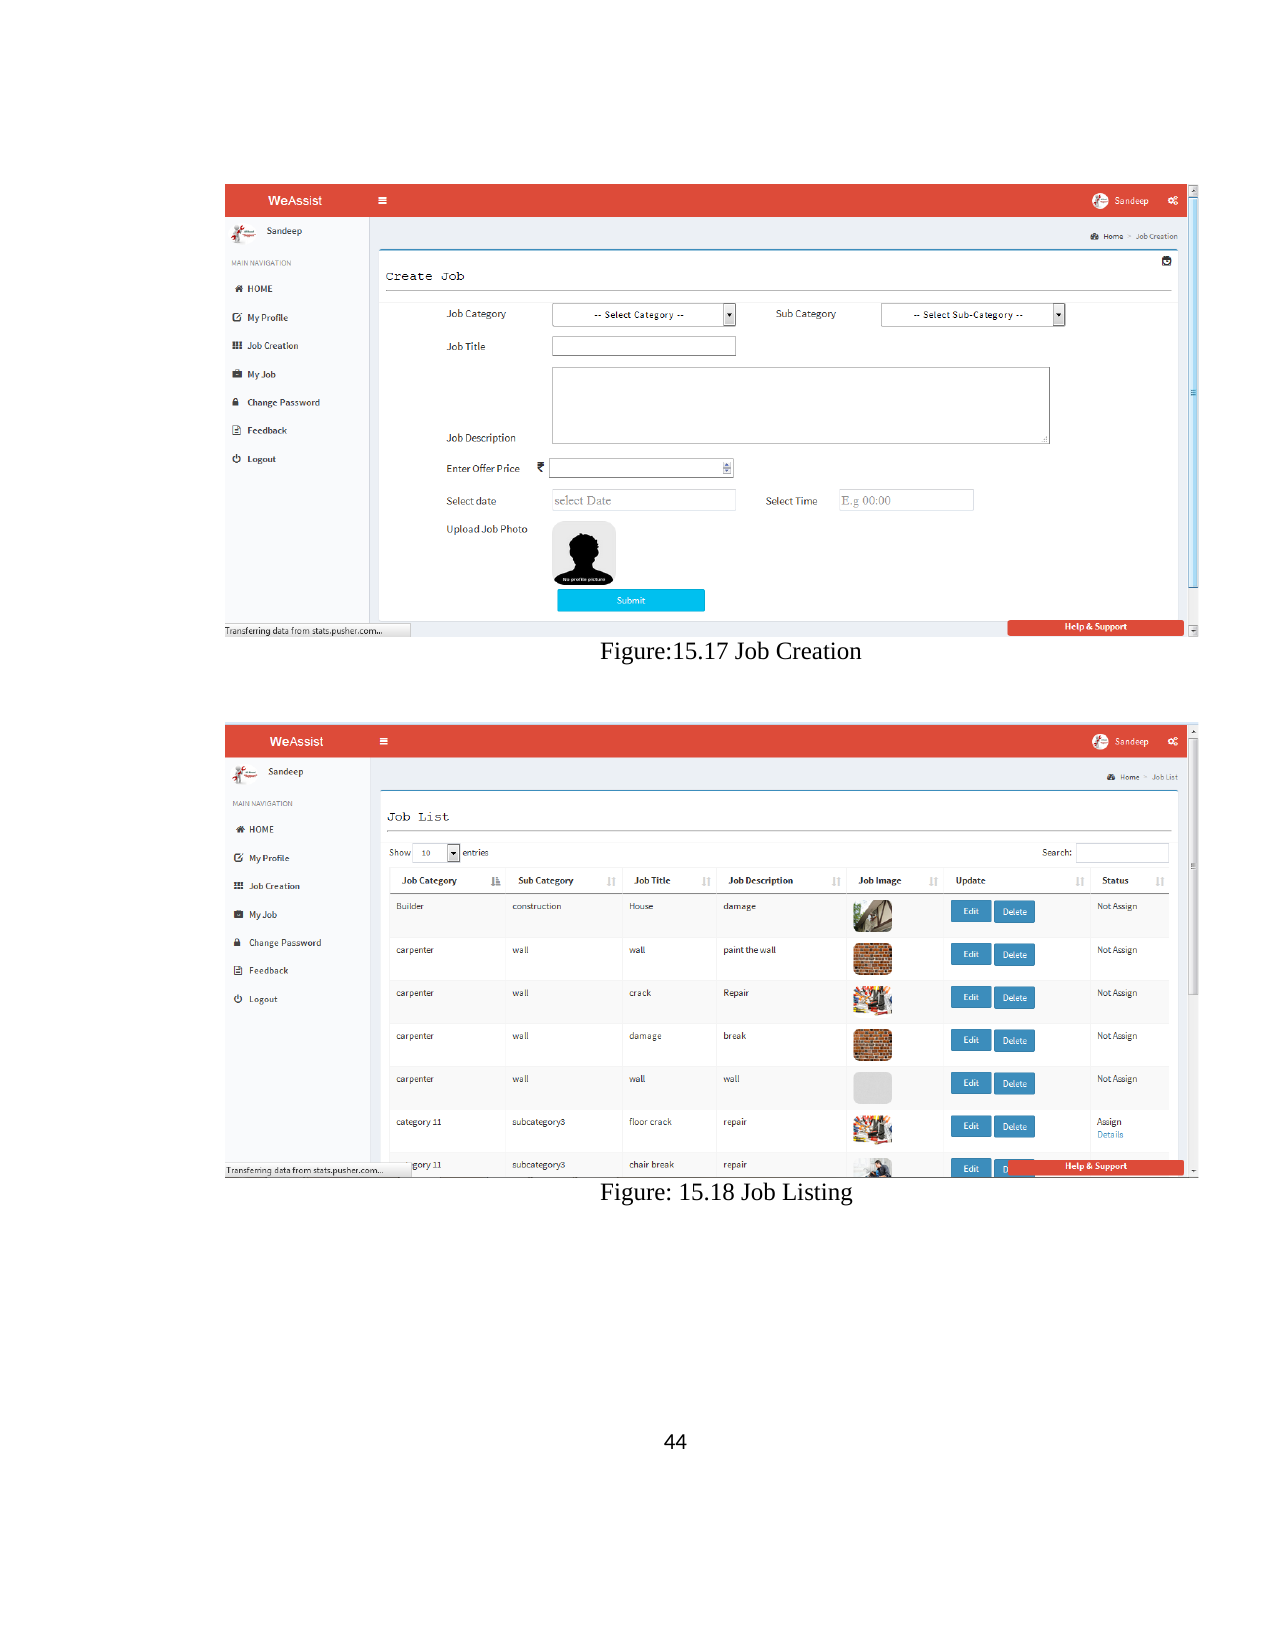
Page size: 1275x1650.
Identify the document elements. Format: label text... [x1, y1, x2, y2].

text Figure:15.17 Job Creation [225, 637, 1125, 665]
picture [225, 722, 1199, 1178]
text Figure: 15.18 Job Listing [225, 1178, 1125, 1206]
picture [225, 184, 1199, 637]
